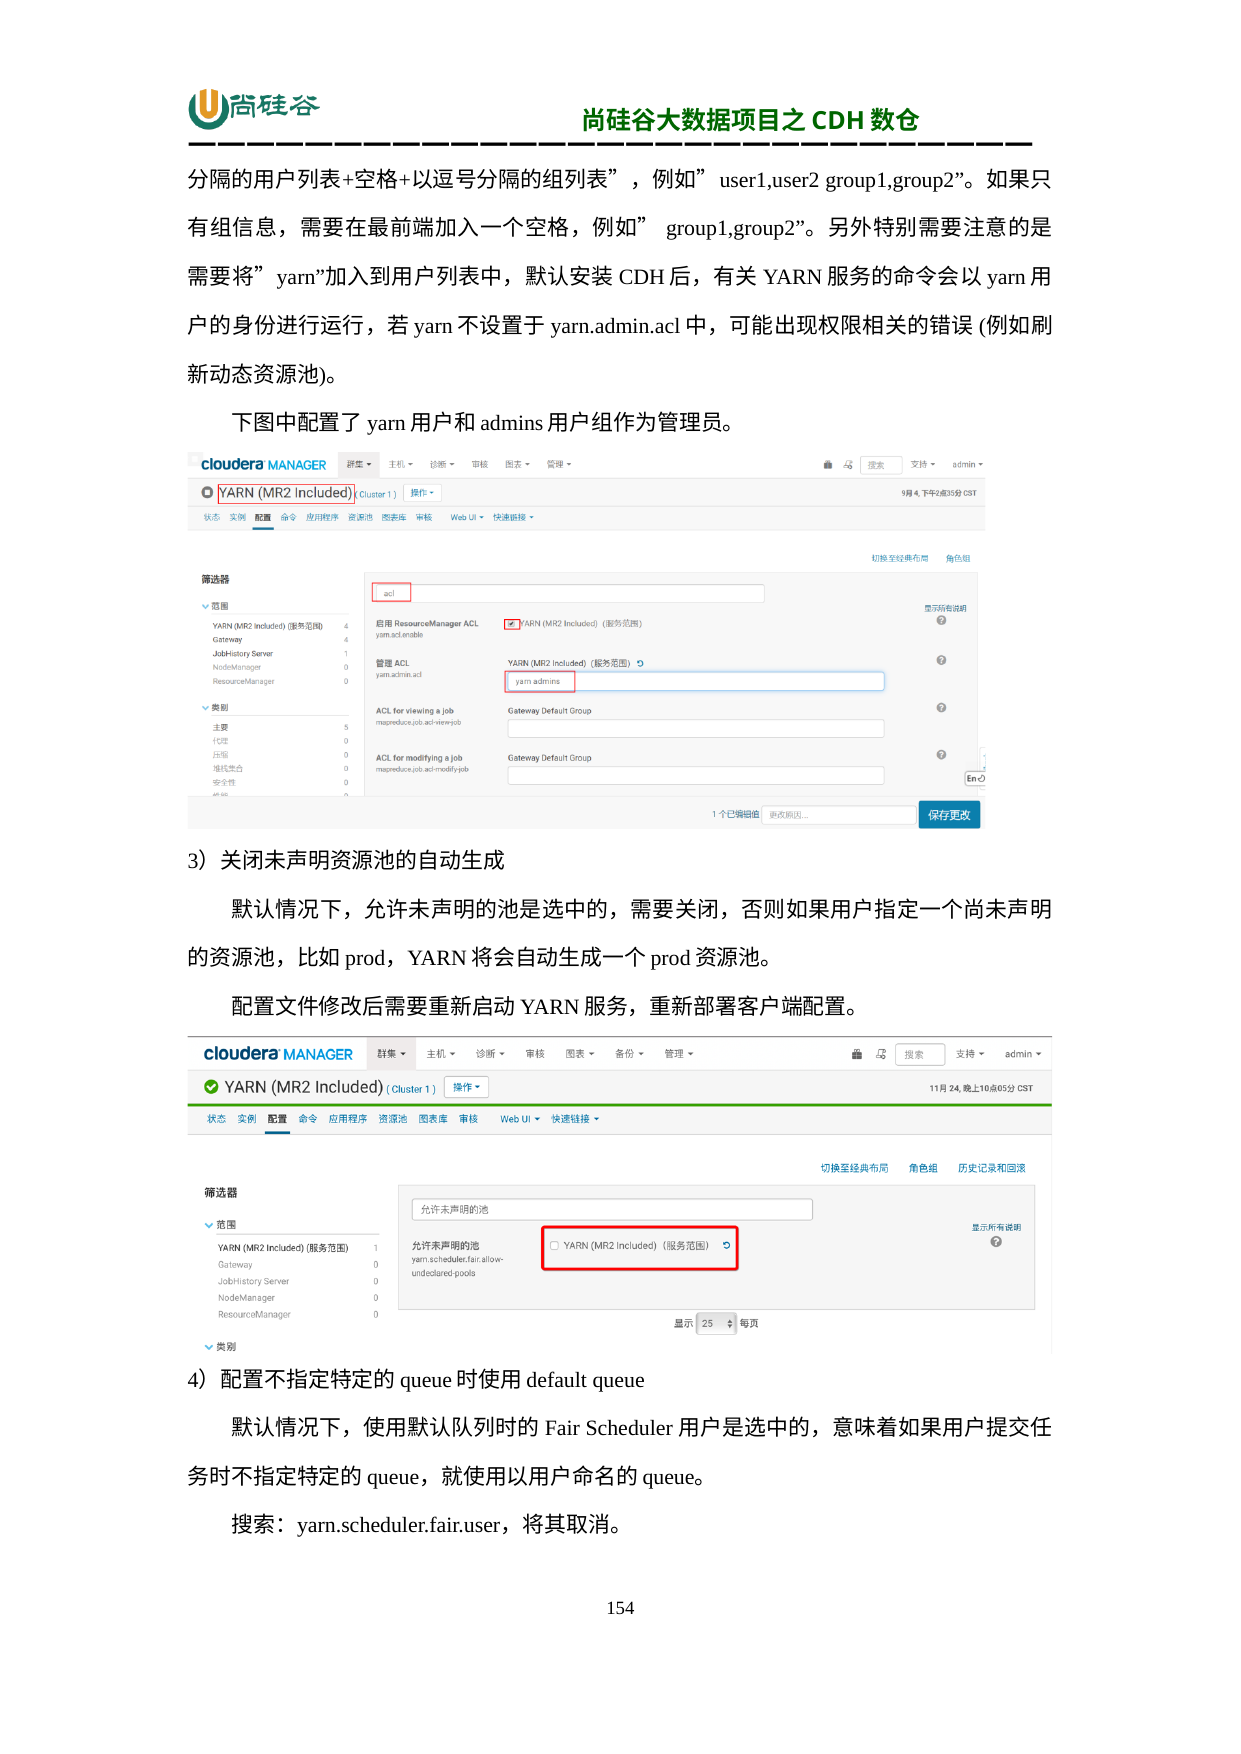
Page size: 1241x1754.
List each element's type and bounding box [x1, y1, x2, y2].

picture [941, 811, 958, 819]
picture [187, 88, 320, 130]
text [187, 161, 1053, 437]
picture [933, 814, 941, 820]
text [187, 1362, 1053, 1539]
picture [187, 1036, 1053, 1354]
picture [961, 811, 969, 818]
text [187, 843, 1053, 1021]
picture [187, 452, 986, 829]
